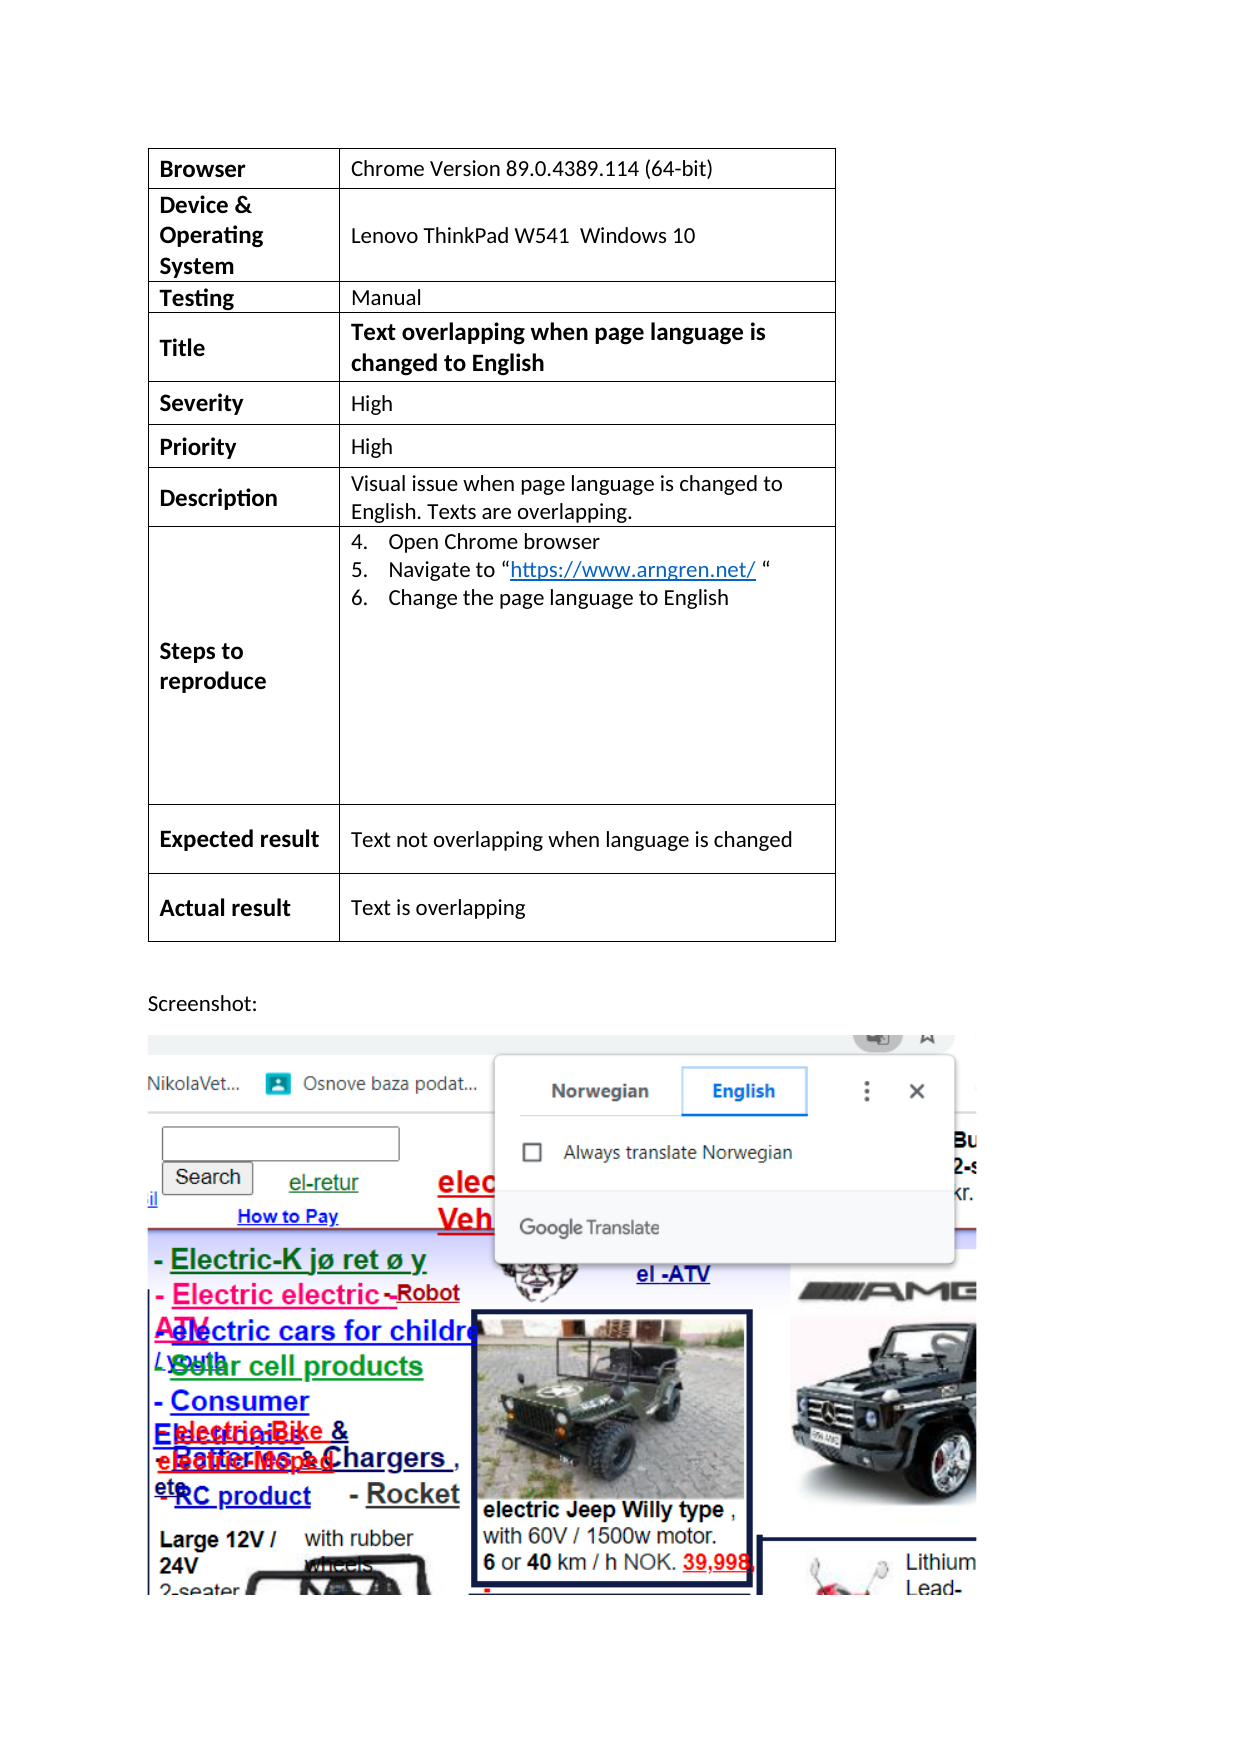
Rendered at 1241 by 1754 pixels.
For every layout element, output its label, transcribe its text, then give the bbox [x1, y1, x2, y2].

table_cell Priority [149, 425, 339, 467]
table_cell Description [149, 468, 339, 526]
table_cell Testing [149, 282, 339, 312]
text Screenshot: [148, 989, 1093, 1017]
table_cell Manual [340, 282, 835, 312]
table_cell Title [149, 313, 339, 381]
table_cell Actual result [149, 874, 339, 941]
table_header Chrome Version 89.0.4389.114 (64-bit) [340, 149, 835, 188]
table_cell High [340, 382, 835, 424]
table_cell Device & Operating System [149, 189, 339, 281]
table_cell Text is overlapping [340, 874, 835, 941]
table_cell Severity [149, 382, 339, 424]
picture [147, 1035, 977, 1595]
table_cell Open Chrome browser Navigate to “https://www.arngren.net/ “ Change the page language to English [340, 527, 835, 804]
table_header Browser [149, 149, 339, 188]
table_cell Expected result [149, 805, 339, 873]
table_cell Text not overlapping when language is changed [340, 805, 835, 873]
table_cell Visual issue when page language is changed to English. Texts are overlapping. [340, 468, 835, 526]
table_cell High [340, 425, 835, 467]
table_cell Steps to reproduce [149, 527, 339, 804]
table_cell Lenovo ThinkPad W541 Windows 10 [340, 189, 835, 281]
table_cell Text overlapping when page language is changed to English [340, 313, 835, 381]
